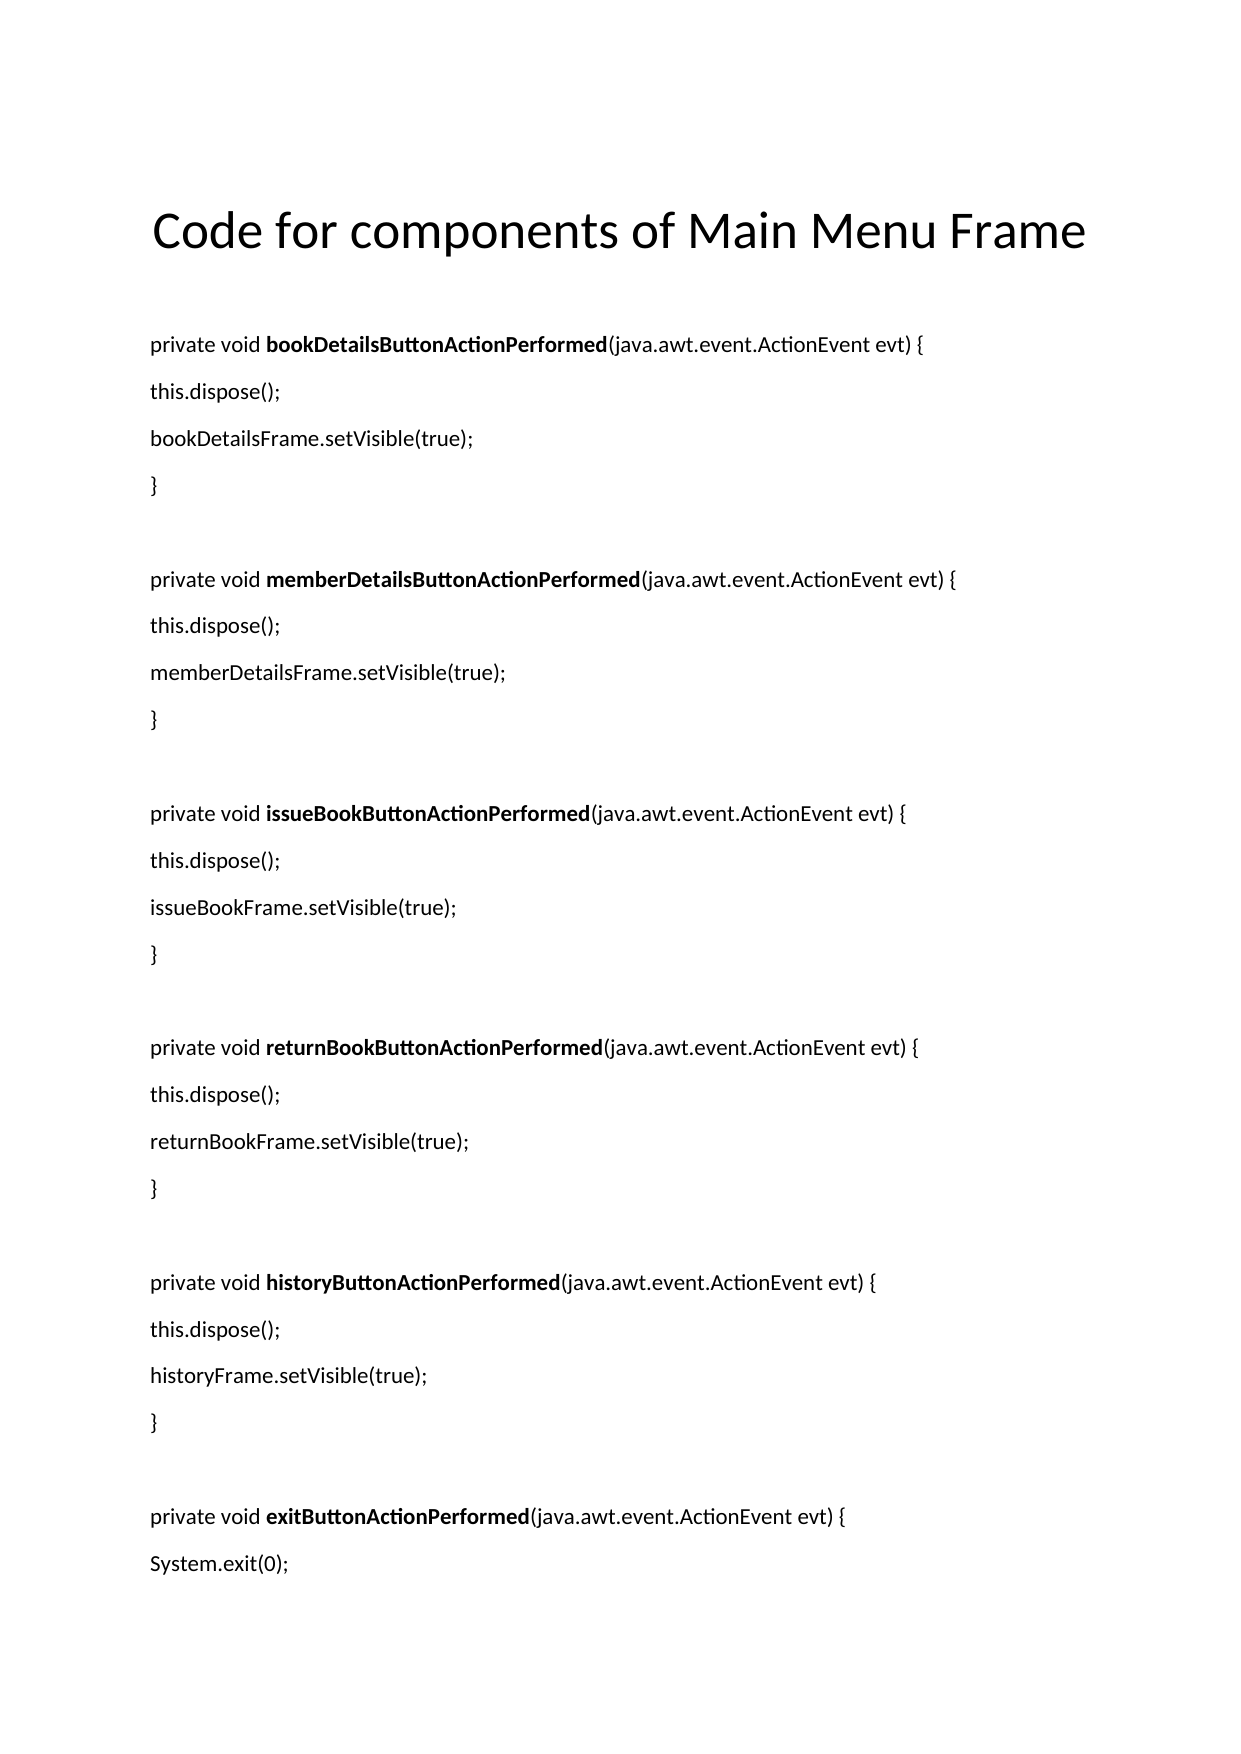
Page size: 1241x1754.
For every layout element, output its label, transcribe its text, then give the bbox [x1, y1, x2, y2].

text Code for components of Main Menu Frame [150, 197, 1090, 262]
text issueBookFrame.setVisible(true); [150, 893, 1090, 921]
text private void historyButtonActionPerformed(java.awt.event.ActionEvent evt) { [150, 1268, 1090, 1296]
text private void returnBookButtonActionPerformed(java.awt.event.ActionEvent evt) { [150, 1033, 1090, 1062]
text private void memberDetailsButtonActionPerformed(java.awt.event.ActionEvent evt) { [150, 565, 1090, 593]
text this.dispose(); [150, 612, 1090, 640]
text this.dispose(); [150, 1315, 1090, 1343]
text private void issueBookButtonActionPerformed(java.awt.event.ActionEvent evt) { [150, 799, 1090, 827]
text memberDetailsFrame.setVisible(true); [150, 658, 1090, 687]
text } [150, 1174, 1090, 1202]
text returnBookFrame.setVisible(true); [150, 1127, 1090, 1155]
text } [150, 705, 1090, 733]
text } [150, 1408, 1090, 1437]
text private void bookDetailsButtonActionPerformed(java.awt.event.ActionEvent evt) { [150, 330, 1090, 358]
text this.dispose(); [150, 1080, 1090, 1108]
text private void exitButtonActionPerformed(java.awt.event.ActionEvent evt) { [150, 1502, 1090, 1530]
text System.exit(0); [150, 1549, 1090, 1577]
text } [150, 471, 1090, 499]
text this.dispose(); [150, 377, 1090, 405]
text this.dispose(); [150, 846, 1090, 874]
text historyFrame.setVisible(true); [150, 1362, 1090, 1390]
text bookDetailsFrame.setVisible(true); [150, 424, 1090, 452]
text } [150, 940, 1090, 968]
